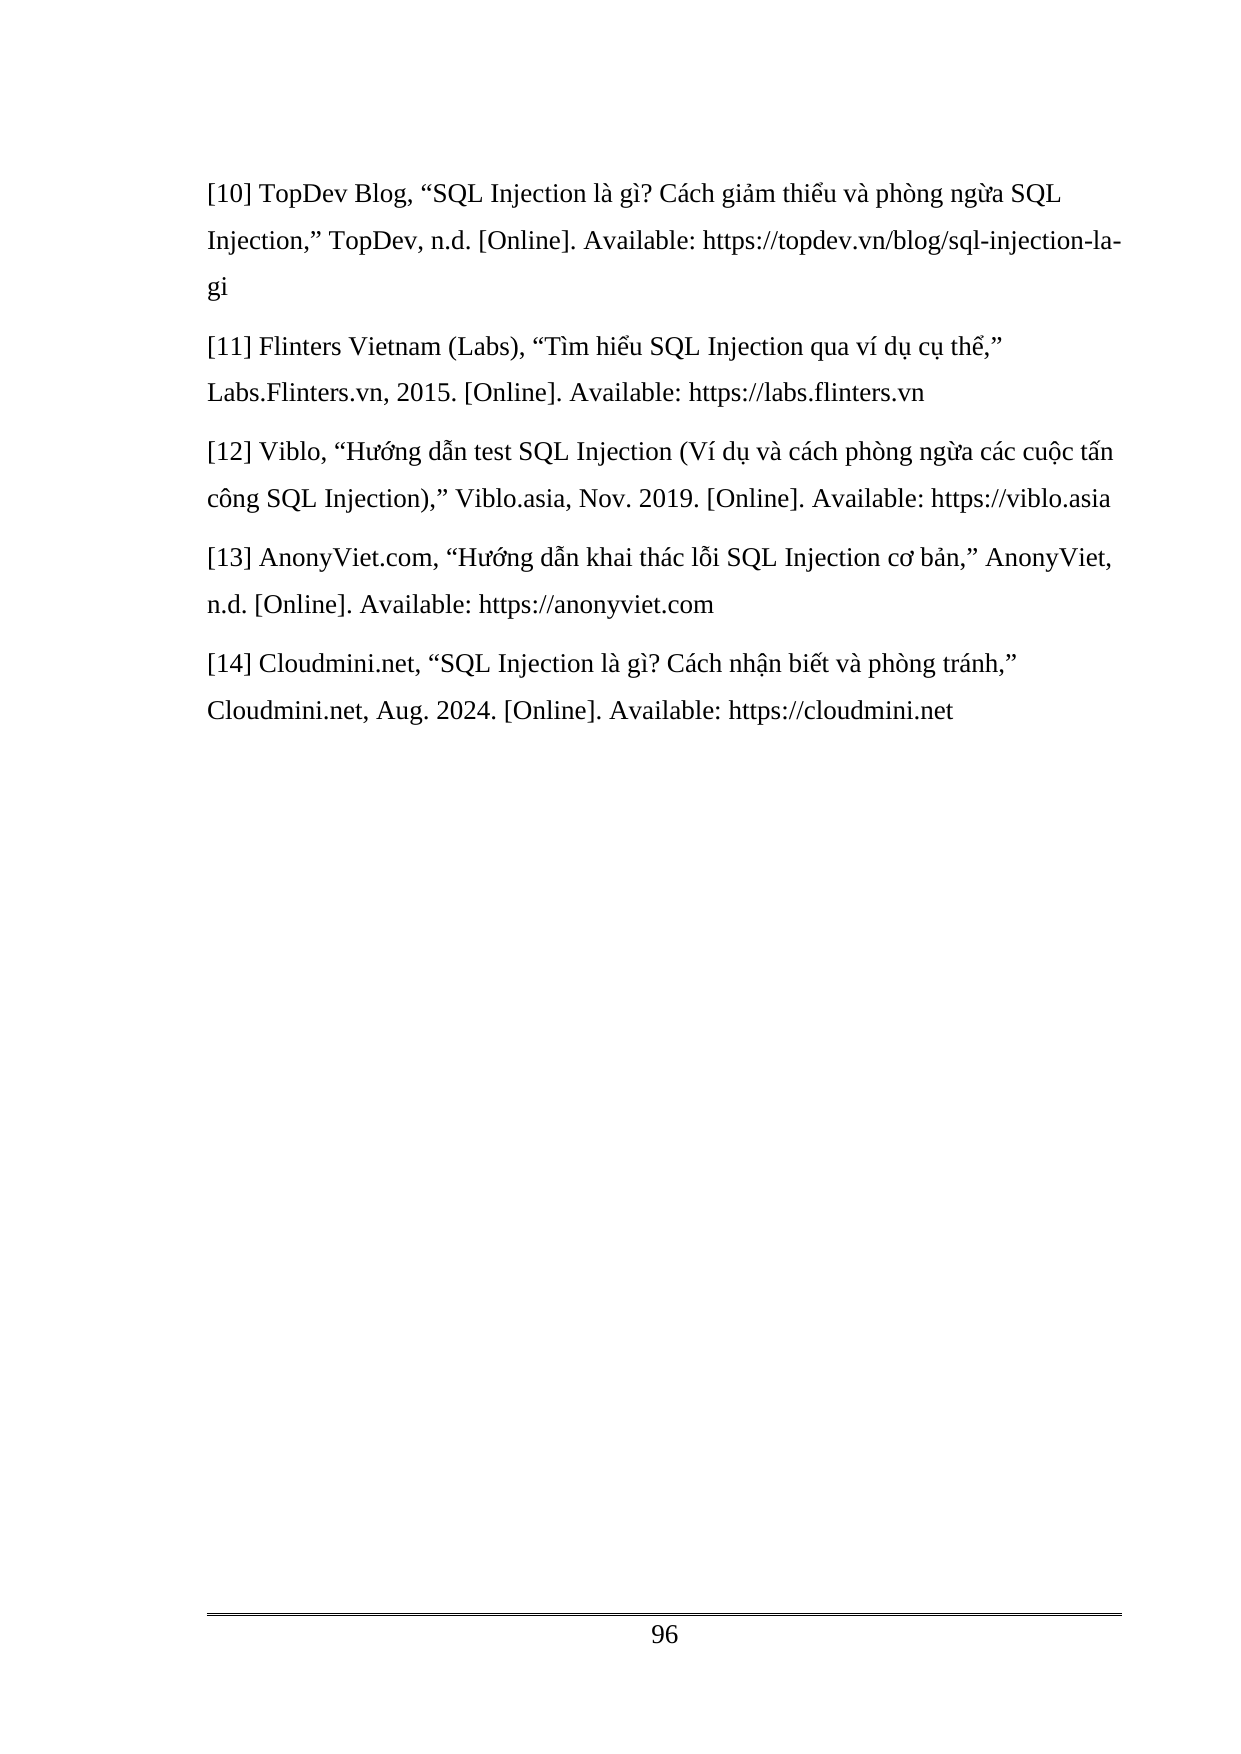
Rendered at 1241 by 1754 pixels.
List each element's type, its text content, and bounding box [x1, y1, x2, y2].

text [12] Viblo, “Hướng dẫn test SQL Injection (Ví dụ và cách phòng ngừa các cuộc tấn công SQL Injection),” Viblo.asia, Nov. 2019. [Online]. Available: https://viblo.asia [207, 436, 1122, 513]
text [13] AnonyViet.com, “Hướng dẫn khai thác lỗi SQL Injection cơ bản,” AnonyViet, n.d. [Online]. Available: https://anonyviet.com [207, 541, 1122, 619]
text [11] Flinters Vietnam (Labs), “Tìm hiểu SQL Injection qua ví dụ cụ thể,” Labs.Flinters.vn, 2015. [Online]. Available: https://labs.flinters.vn [207, 330, 1122, 407]
text [14] Cloudmini.net, “SQL Injection là gì? Cách nhận biết và phòng tránh,” Cloudmini.net, Aug. 2024. [Online]. Available: https://cloudmini.net [207, 647, 1122, 725]
text [10] TopDev Blog, “SQL Injection là gì? Cách giảm thiểu và phòng ngừa SQL Injection,” TopDev, n.d. [Online]. Available: https://topdev.vn/blog/sql-injection-la-gi [207, 177, 1122, 302]
